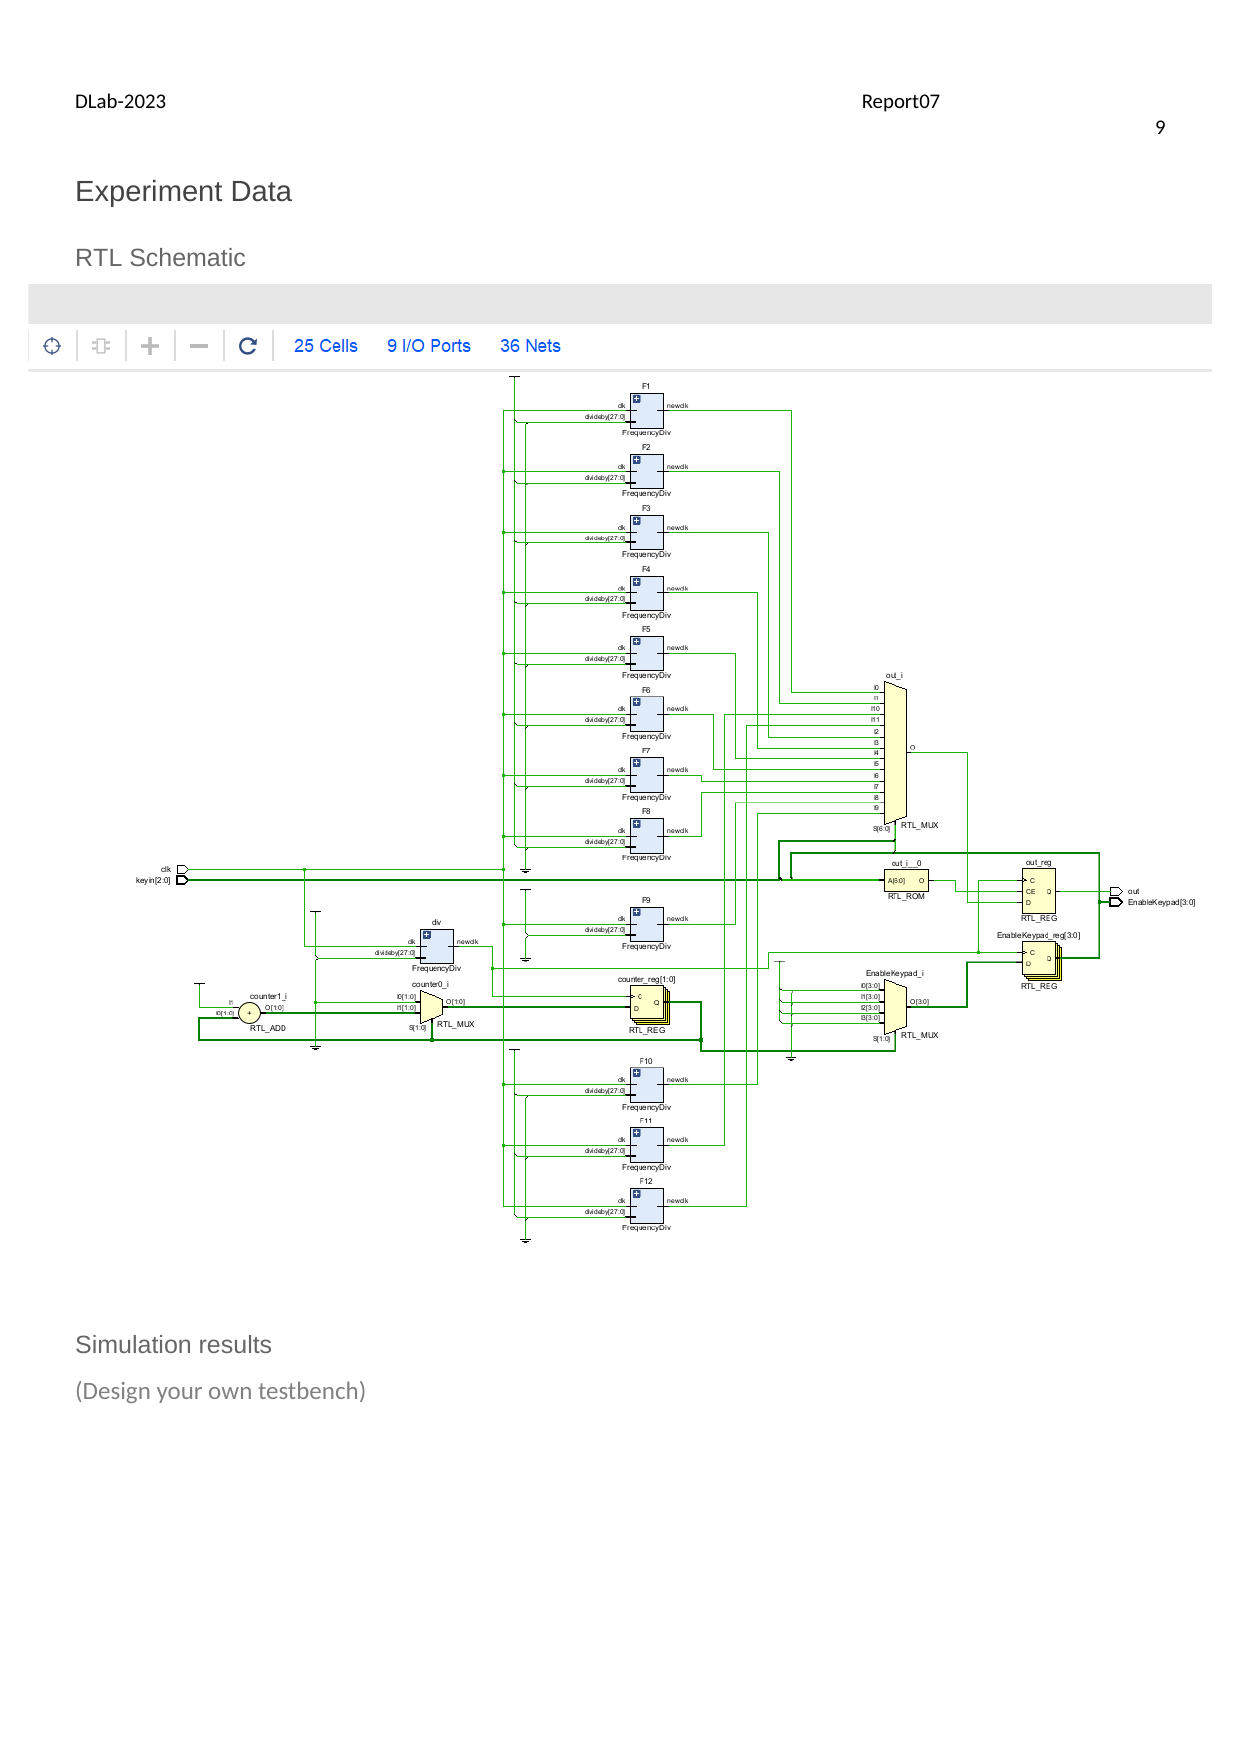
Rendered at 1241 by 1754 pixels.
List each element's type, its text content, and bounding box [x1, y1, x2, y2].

text RTL Schematic [75, 238, 1165, 276]
text Experiment Data [75, 172, 1165, 209]
picture [28, 284, 1212, 1249]
text (Design your own testbench) [75, 1372, 1165, 1409]
text Simulation results [75, 1326, 1165, 1363]
